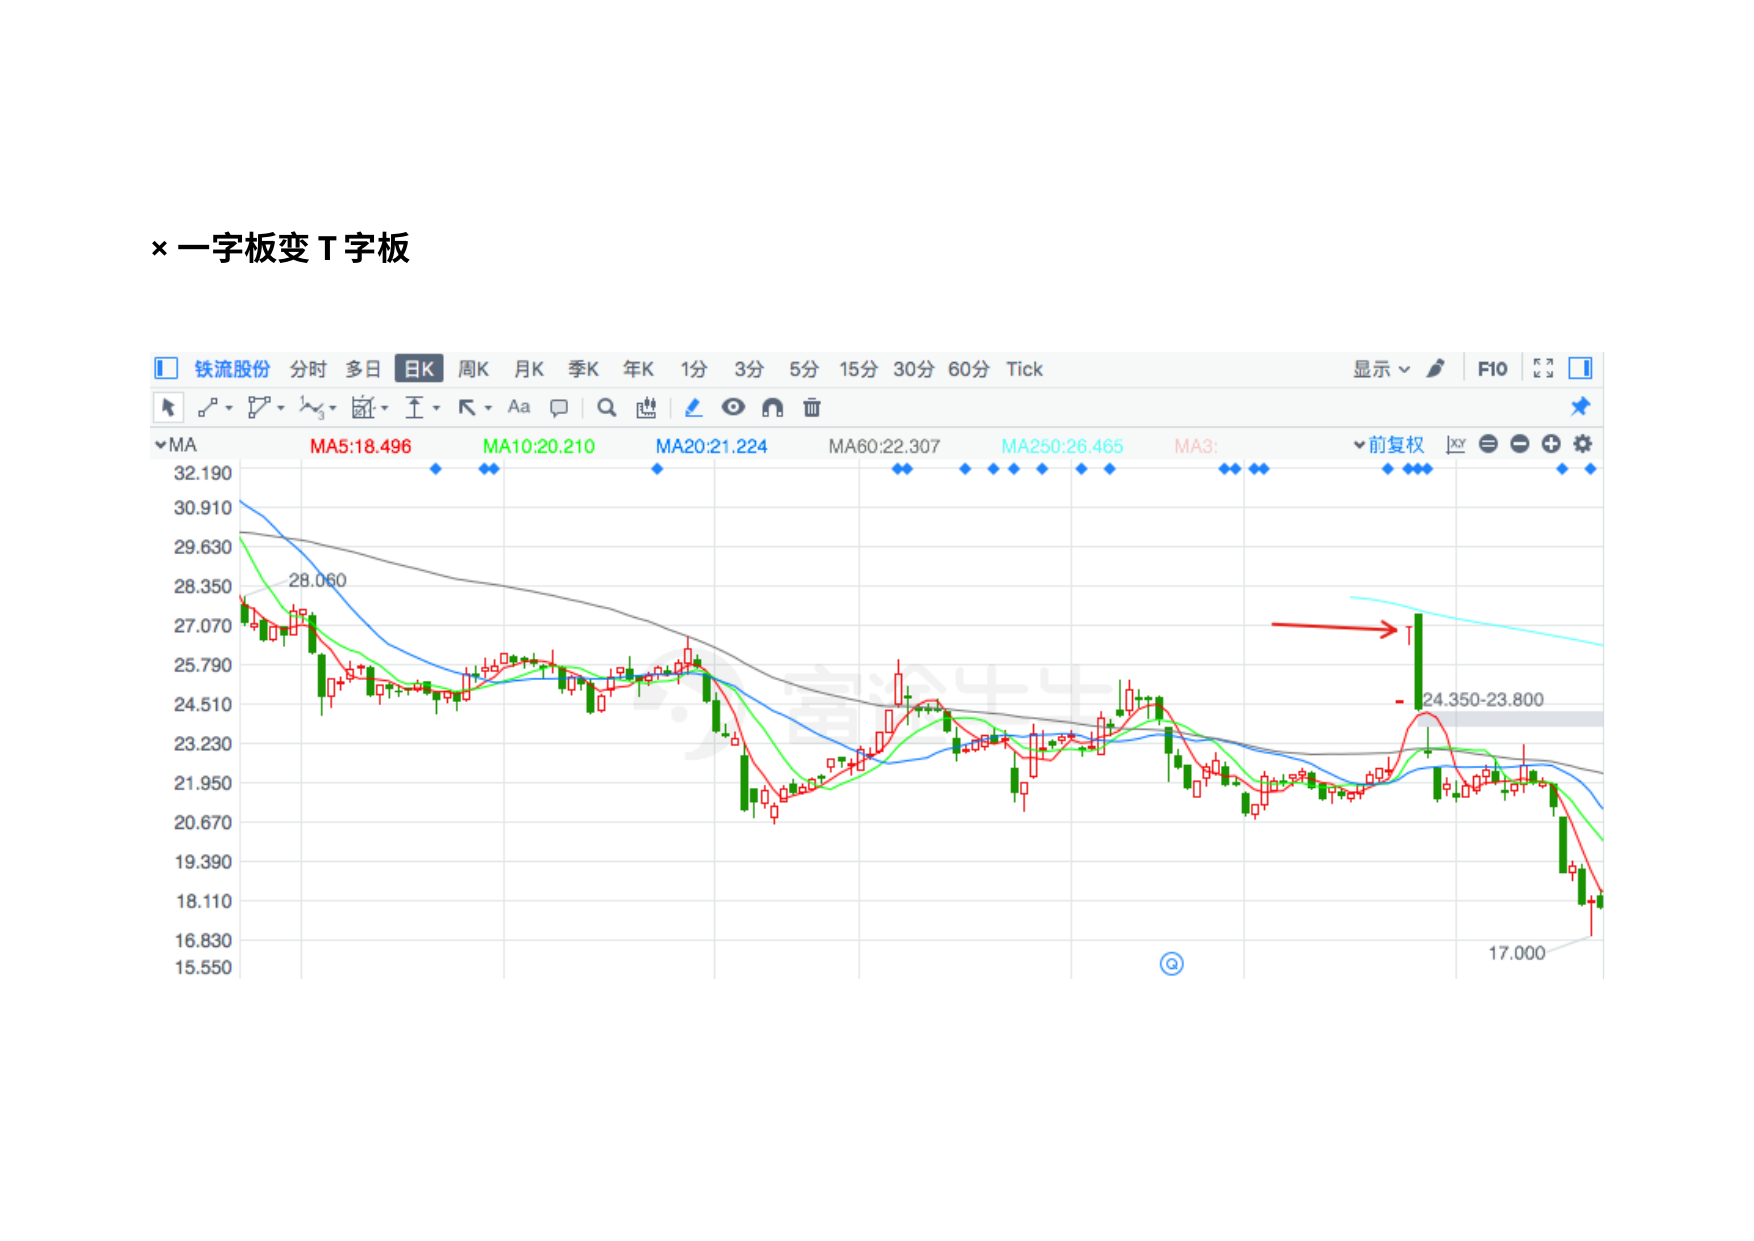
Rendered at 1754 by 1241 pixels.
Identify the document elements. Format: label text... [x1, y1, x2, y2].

picture [150, 352, 1605, 979]
subtitle × 一字板变T字板 [150, 201, 1604, 289]
